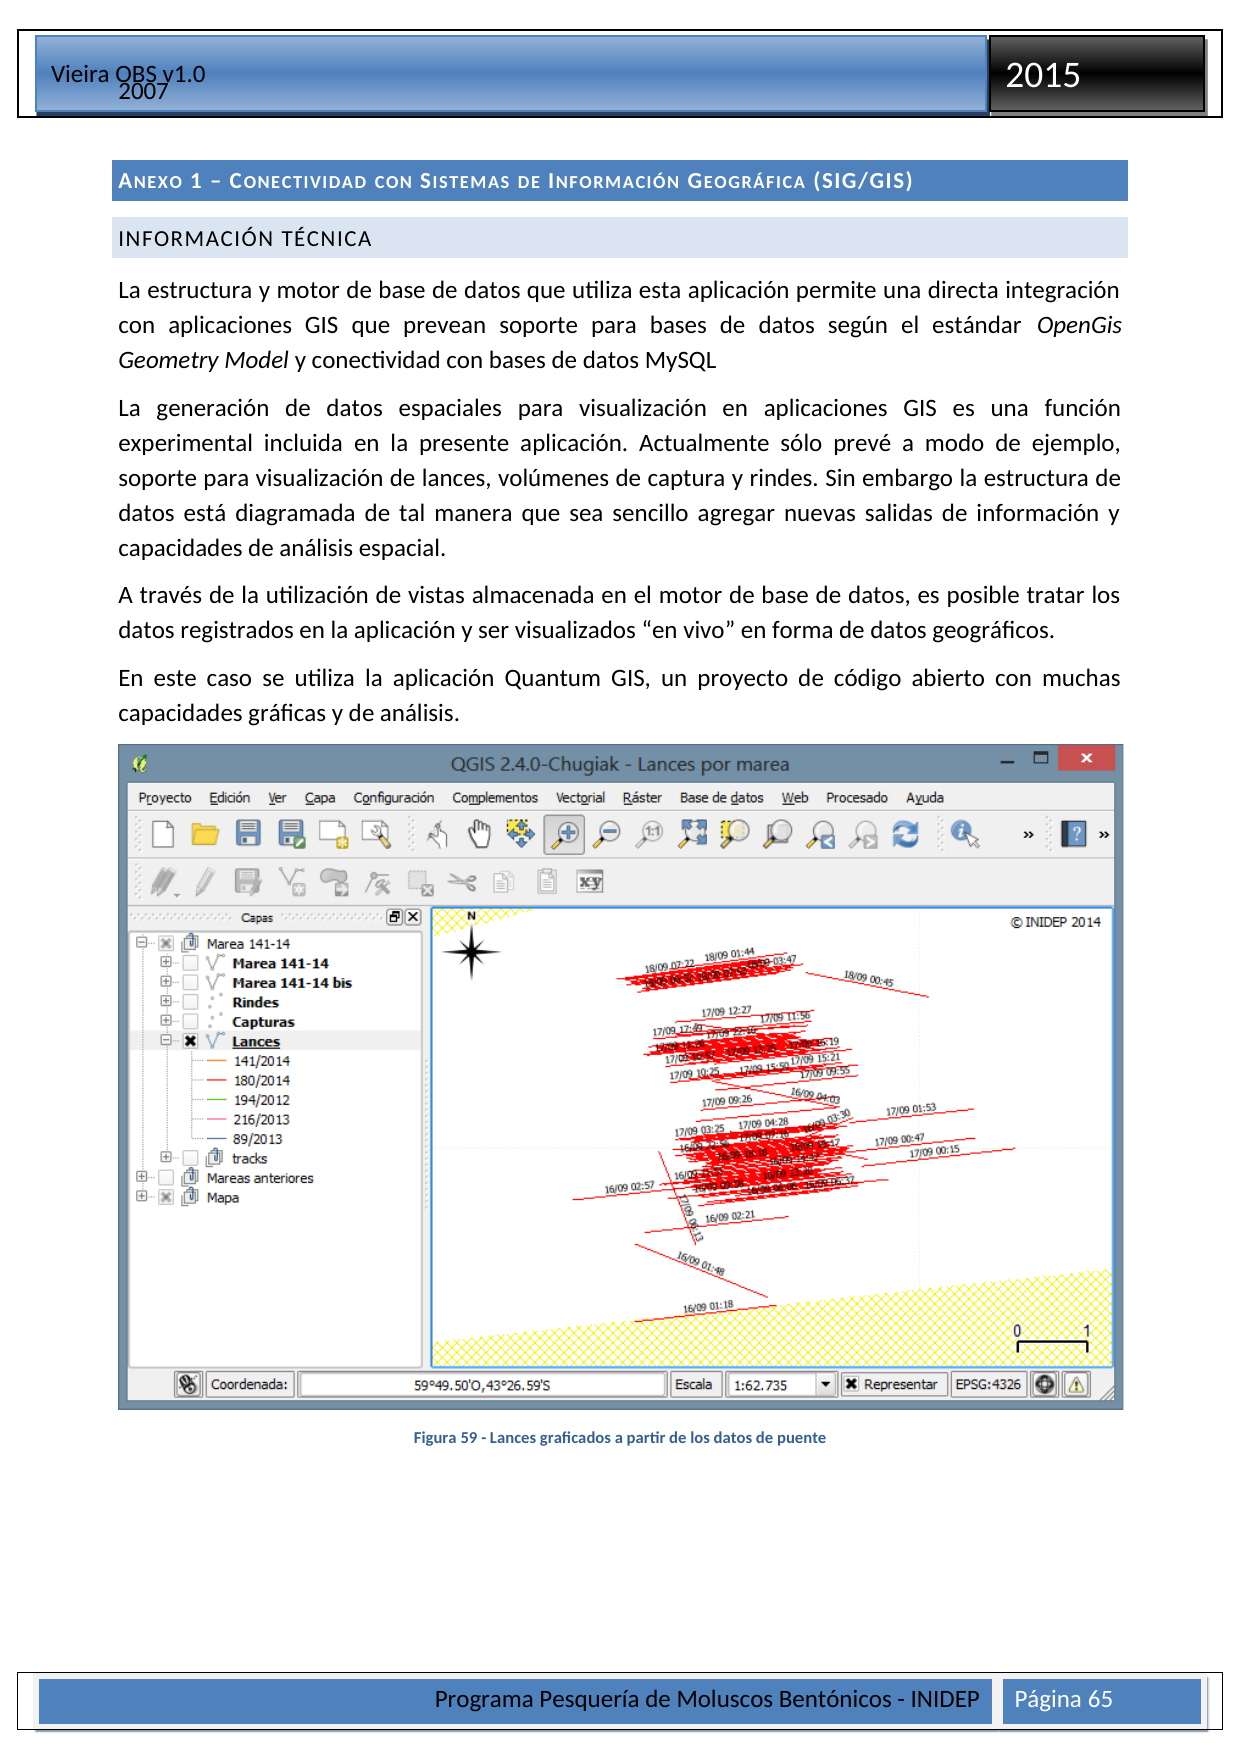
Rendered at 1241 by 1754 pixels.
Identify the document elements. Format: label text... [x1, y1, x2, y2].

subtitle Anexo 1 – Conectividad con Sistemas de Información Geográfica (SIG/GIS) [118, 166, 1122, 194]
text Figura 59 - Lances graficados a partir de los datos de puente [118, 1427, 1122, 1447]
text La estructura y motor de base de datos que utiliza esta aplicación permite una directa integración con aplicaciones GIS que prevean soporte para bases de datos según el estándar OpenGis Geometry Model y conectividad con bases de datos MySQL [118, 274, 1122, 375]
picture [118, 744, 1124, 1410]
text La generación de datos espaciales para visualización en aplicaciones GIS es una función experimental incluida en la presente aplicación. Actualmente sólo prevé a modo de ejemplo, soporte para visualización de lances, volúmenes de captura y rindes. Sin embargo la estructura de datos está diagramada de tal manera que sea sencillo agregar nuevas salidas de información y capacidades de análisis espacial. [118, 392, 1122, 563]
text A través de la utilización de vistas almacenada en el motor de base de datos, es posible tratar los datos registrados en la aplicación y ser visualizados “en vivo” en forma de datos geográficos. [118, 579, 1122, 645]
subtitle Información técnica [118, 224, 1122, 252]
text En este caso se utiliza la aplicación Quantum GIS, un proyecto de código abierto con muchas capacidades gráficas y de análisis. [118, 662, 1122, 728]
